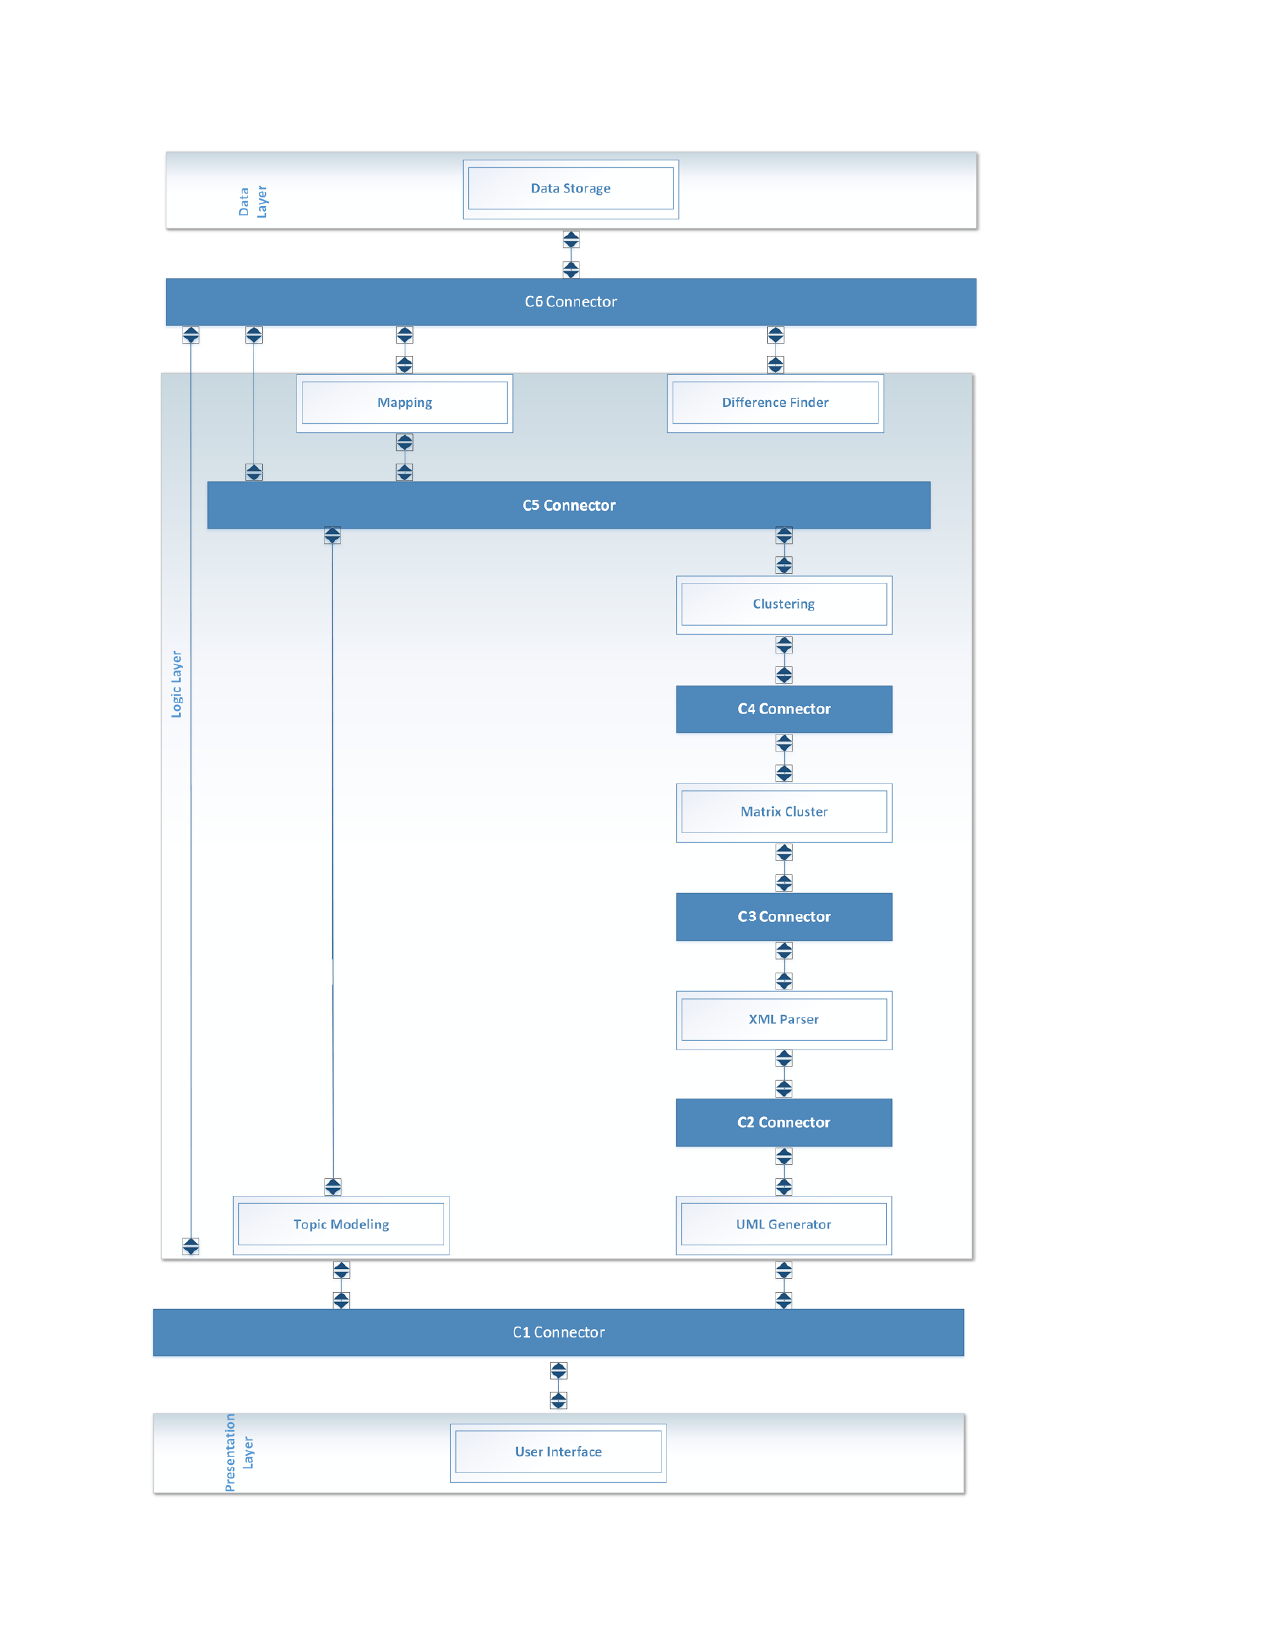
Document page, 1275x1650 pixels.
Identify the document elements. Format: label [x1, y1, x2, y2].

picture [150, 150, 982, 1500]
